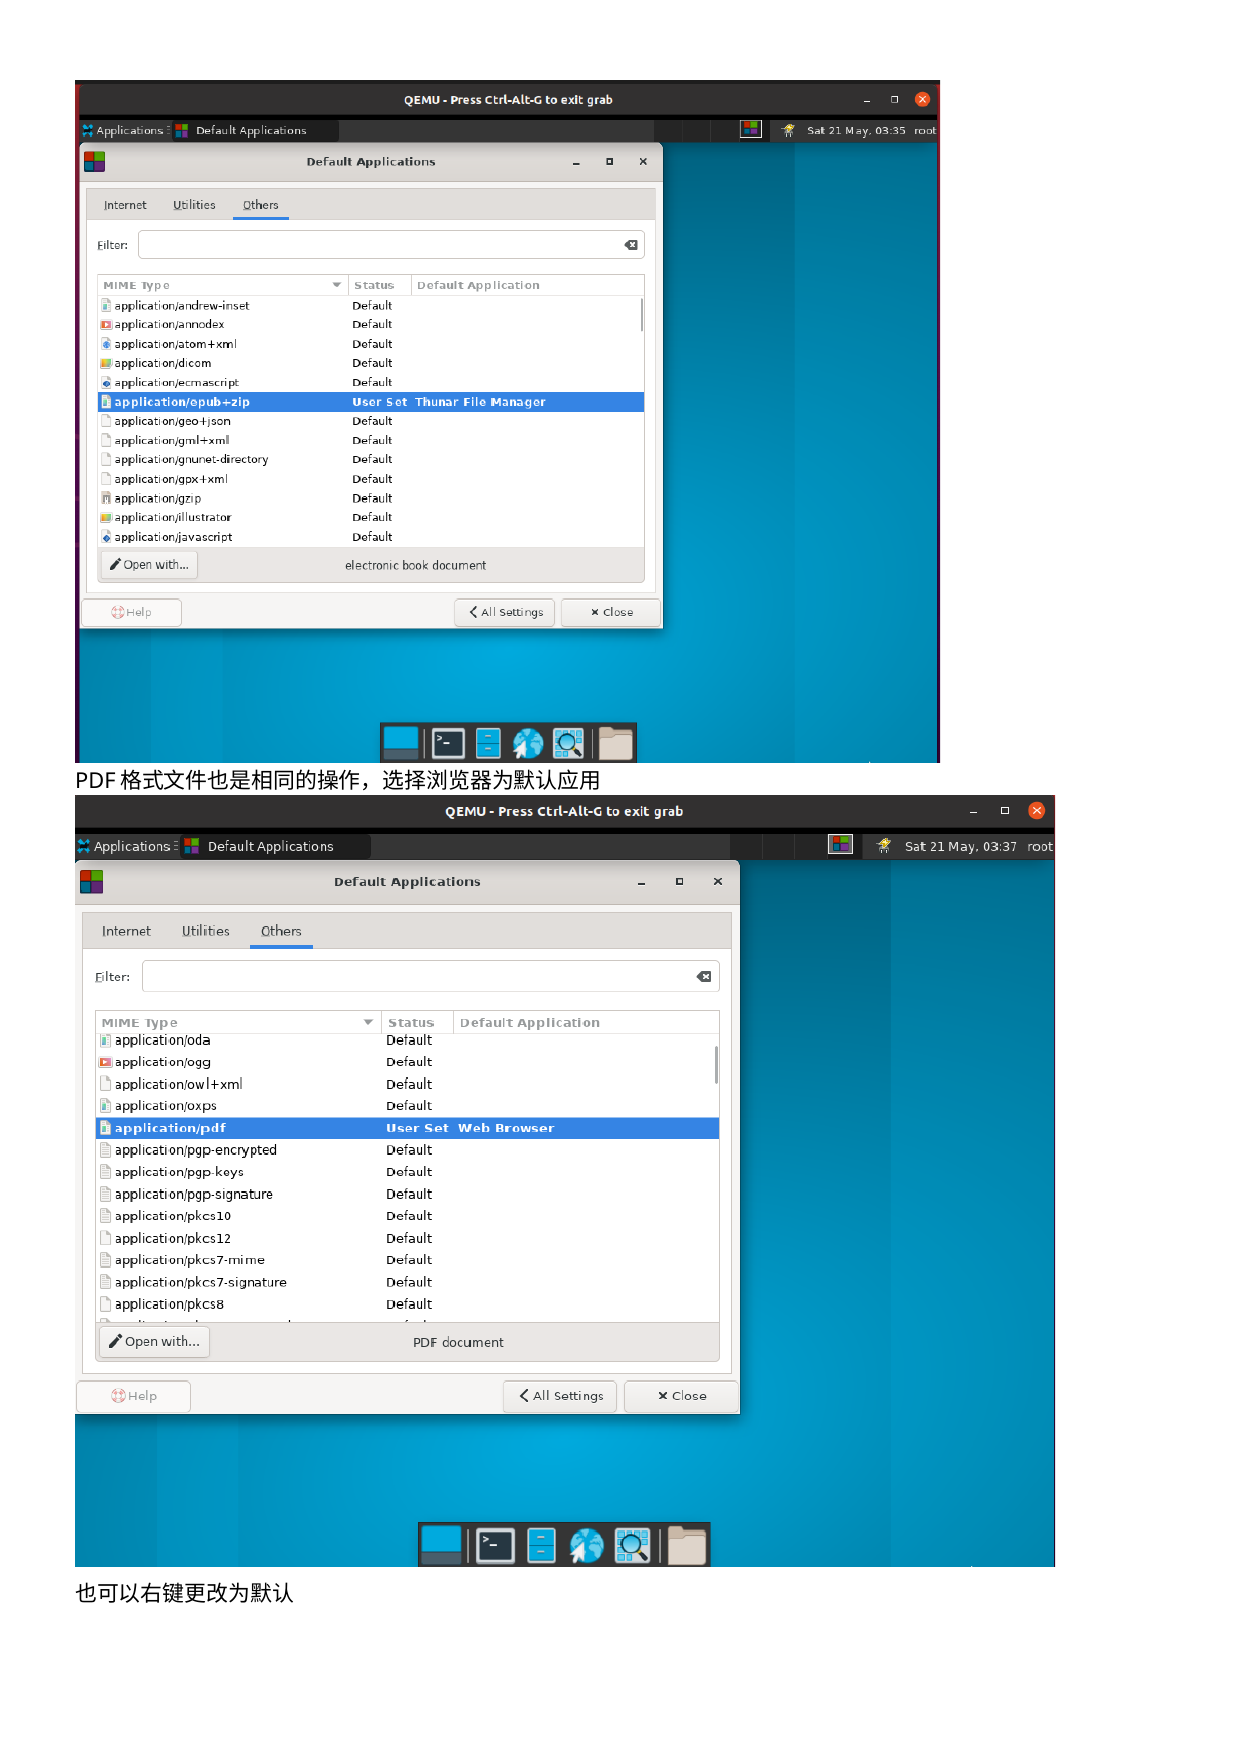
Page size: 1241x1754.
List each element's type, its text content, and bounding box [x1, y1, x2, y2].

picture [419, 1523, 710, 1567]
text 也可以右键更改为默认 [75, 1576, 1165, 1608]
text PDF格式文件也是相同的操作，选择浏览器为默认应用 [75, 763, 1165, 796]
picture [75, 795, 1056, 1567]
picture [75, 80, 941, 763]
picture [381, 723, 636, 763]
